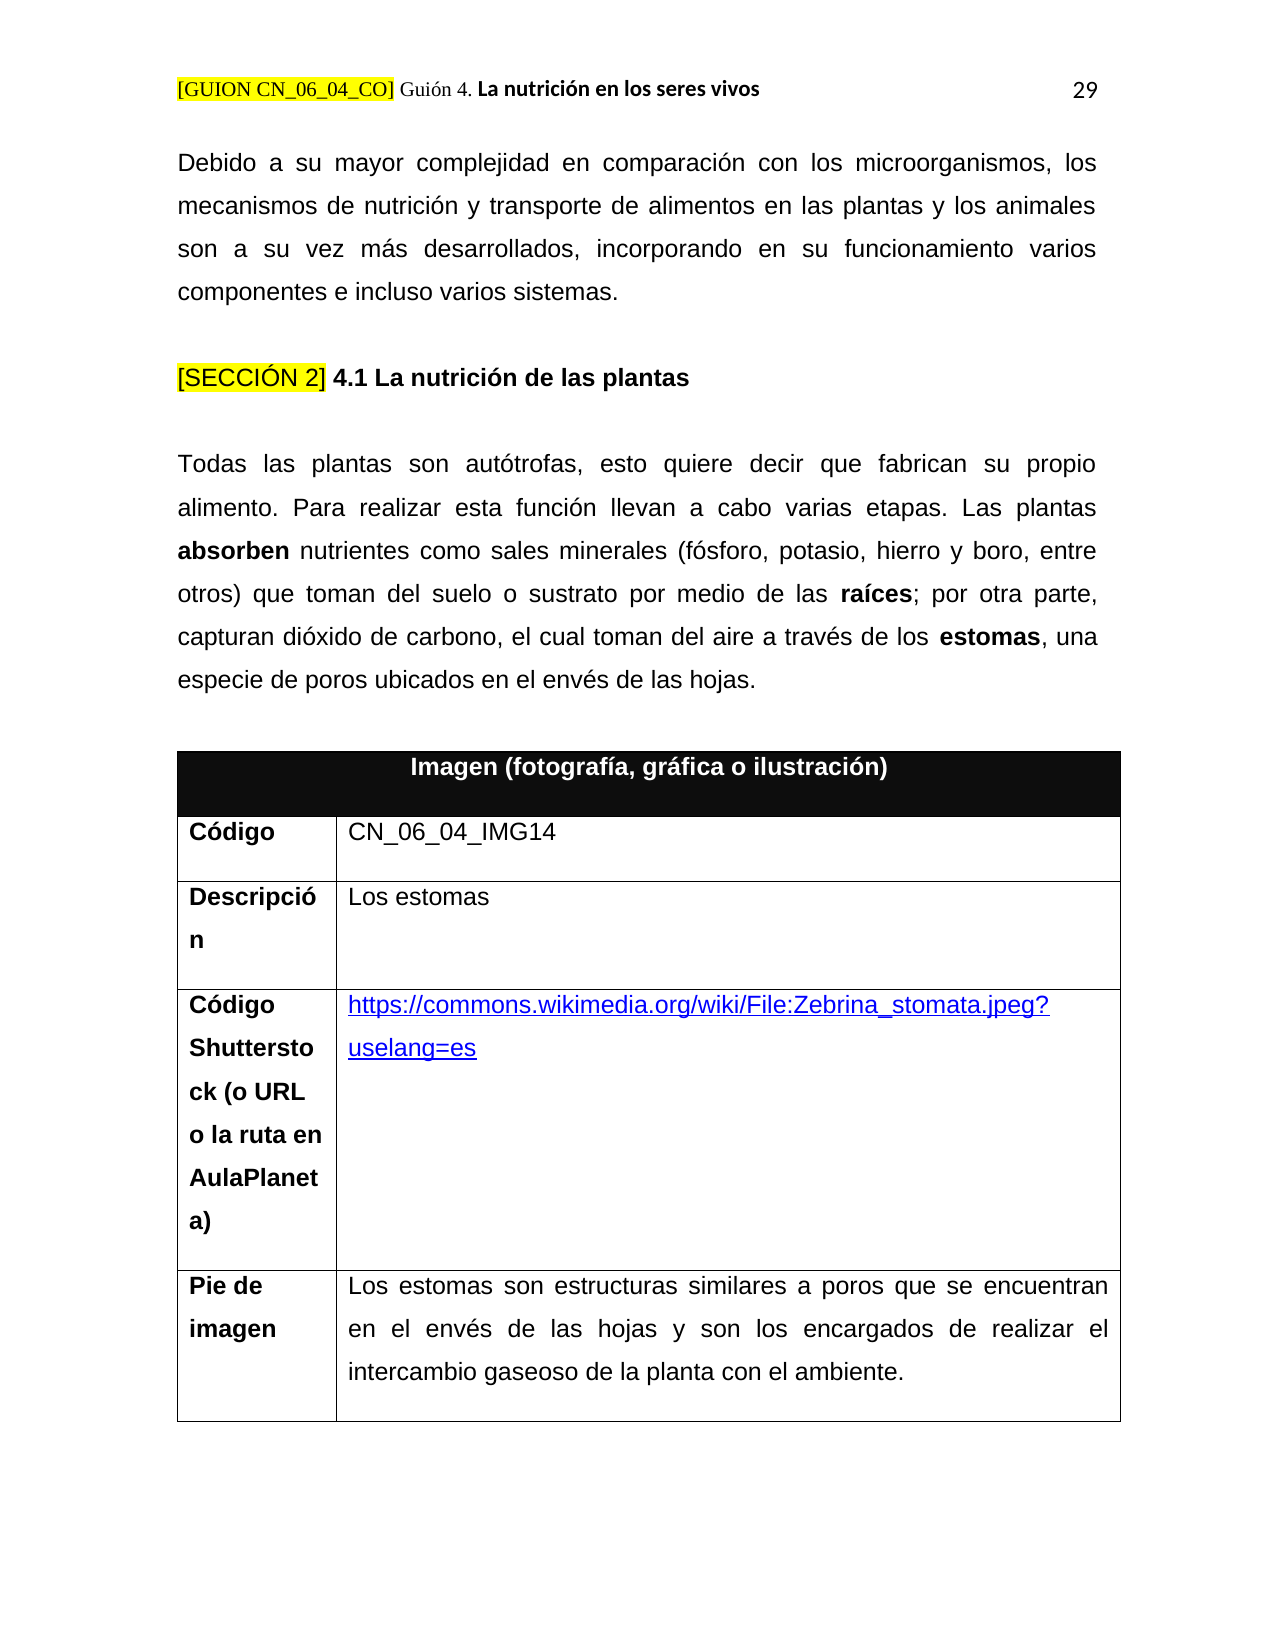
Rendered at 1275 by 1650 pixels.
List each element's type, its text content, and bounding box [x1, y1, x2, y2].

text [SECCIÓN 2] 4.1 La nutrición de las plantas [326, 363, 1098, 392]
table_cell CN_06_04_IMG14 [337, 817, 1120, 881]
table_header Imagen (fotografía, gráfica o ilustración) [178, 753, 1120, 816]
table_cell Los estomas [337, 882, 1120, 989]
text Todas las plantas son autótrofas, esto quiere decir que fabrican su propio alimento. Para realizar esta función llevan a cabo varias etapas. Las plantas absorben nutrientes como sales minerales (fósforo, potasio, hierro y boro, entre otros) que toman del suelo o sustrato por medio de las raíces; por otra parte, capturan dióxido de carbono, el cual toman del aire a través de los estomas, una especie de poros ubicados en el envés de las hojas. [177, 449, 1098, 694]
text Debido a su mayor complejidad en comparación con los microorganismos, los mecanismos de nutrición y transporte de alimentos en las plantas y los animales son a su vez más desarrollados, incorporando en su funcionamiento varios componentes e incluso varios sistemas. [177, 148, 1098, 306]
table_cell Código Shutterstock (o URL o la ruta en AulaPlaneta) [178, 990, 336, 1270]
table_cell https://commons.wikimedia.org/wiki/File:Zebrina_stomata.jpeg?uselang=es [337, 990, 1120, 1270]
table_cell Pie de imagen [178, 1271, 336, 1421]
table_cell Los estomas son estructuras similares a poros que se encuentran en el envés de las hojas y son los encargados de realizar el intercambio gaseoso de la planta con el ambiente. [337, 1271, 1120, 1421]
table_cell Descripción [178, 882, 336, 989]
table_cell Código [178, 817, 336, 881]
